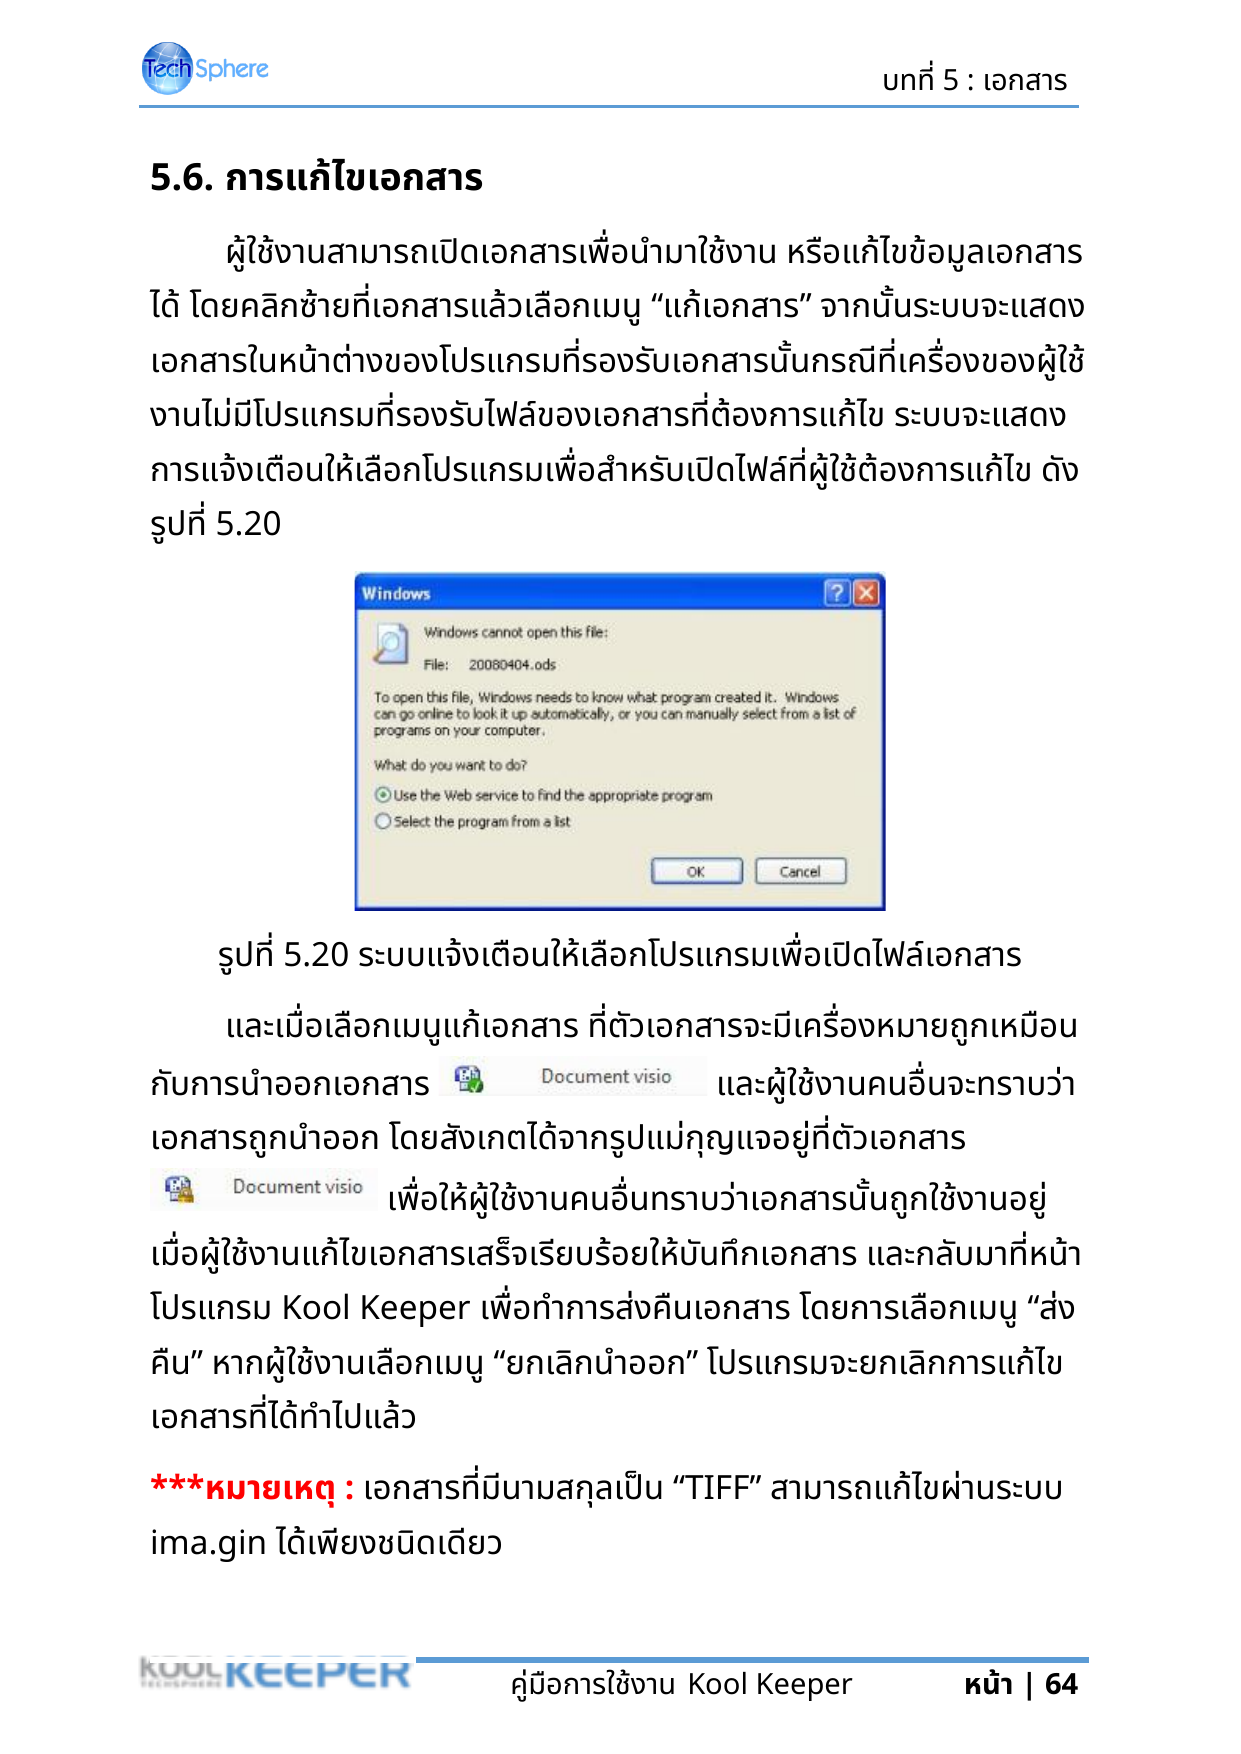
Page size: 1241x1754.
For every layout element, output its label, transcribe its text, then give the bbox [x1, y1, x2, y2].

text ***หมายเหตุ : เอกสารที่มีนามสกุลเป็น “TIFF” สามารถแก้ไขผ่านระบบ ima.gin ได้เพียงชนิดเดียว [150, 1464, 1090, 1569]
text ผู้ใช้งานสามารถเปิดเอกสารเพื่อนำมาใช้งาน หรือแก้ไขข้อมูลเอกสารได้ โดยคลิกซ้ายที่เอกสารแล้วเลือกเมนู “แก้เอกสาร” จากนั้นระบบจะแสดงเอกสารในหน้าต่างของโปรแกรมที่รองรับเอกสารนั้นกรณีที่เครื่องของผู้ใช้งานไม่มีโปรแกรมที่รองรับไฟล์ของเอกสารที่ต้องการแก้ไข ระบบจะแสดงการแจ้งเตือนให้เลือกโปรแกรมเพื่อสำหรับเปิดไฟล์ที่ผู้ใช้ต้องการแก้ไข ดังรูปที่ 5.20 [150, 228, 1090, 551]
picture [438, 1056, 708, 1096]
text รูปที่ 5.20 ระบบแจ้งเตือนให้เลือกโปรแกรมเพื่อเปิดไฟล์เอกสาร [150, 931, 1090, 981]
picture [137, 1650, 414, 1693]
picture [354, 571, 886, 911]
subtitle การแก้ไขเอกสาร [150, 150, 1090, 207]
picture [150, 1168, 378, 1211]
text และเมื่อเลือกเมนูแก้เอกสาร ที่ตัวเอกสารจะมีเครื่องหมายถูกเหมือนกับการนำออกเอกสาร และผู้ใช้งานคนอื่นจะทราบว่าเอกสารถูกนำออก โดยสังเกตได้จากรูปแม่กุญแจอยู่ที่ตัวเอกสาร เพื่อให้ผู้ใช้งานคนอื่นทราบว่าเอกสารนั้นถูกใช้งานอยู่เมื่อผู้ใช้งานแก้ไขเอกสารเสร็จเรียบร้อยให้บันทึกเอกสาร และกลับมาที่หน้าโปรแกรม Kool Keeper เพื่อทำการส่งคืนเอกสาร โดยการเลือกเมนู “ส่งคืน” หากผู้ใช้งานเลือกเมนู “ยกเลิกนำออก” โปรแกรมจะยกเลิกการแก้ไขเอกสารที่ได้ทำไปแล้ว [150, 1002, 1090, 1443]
picture [140, 41, 269, 96]
